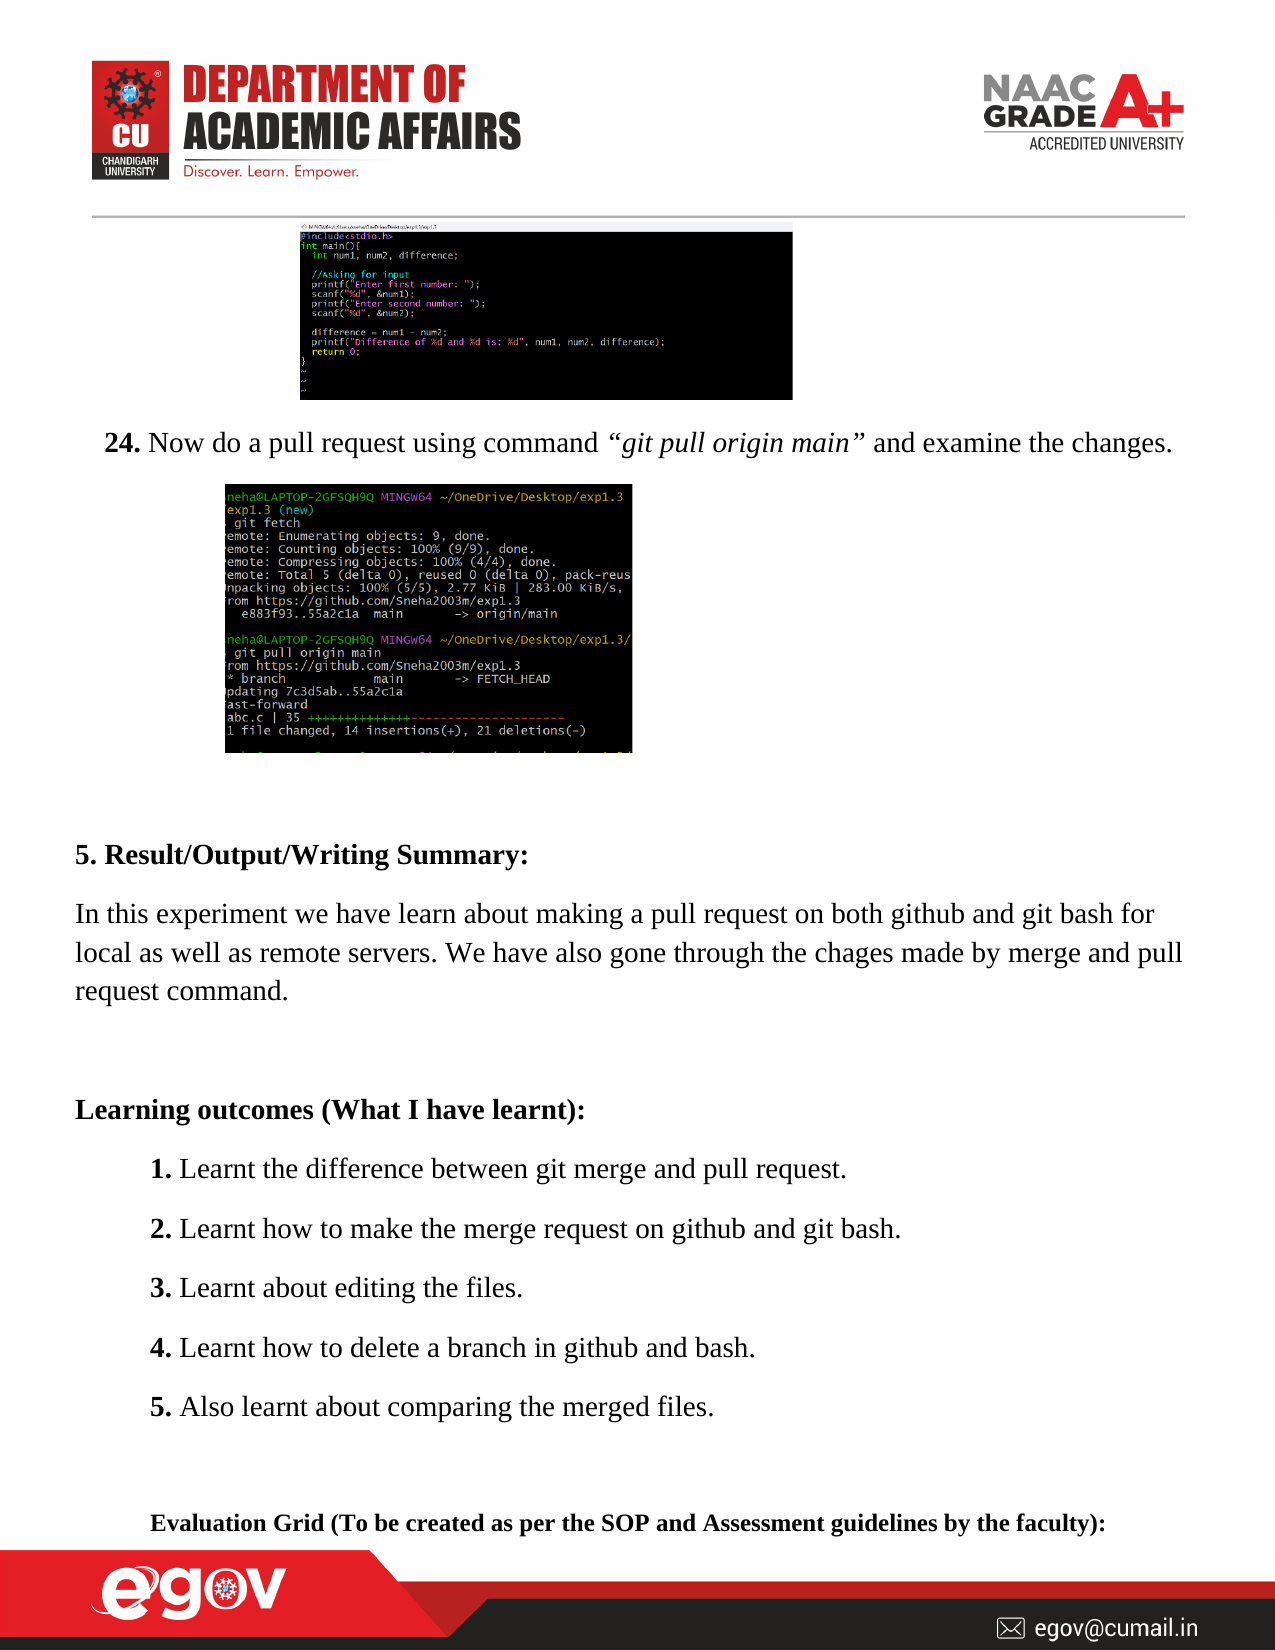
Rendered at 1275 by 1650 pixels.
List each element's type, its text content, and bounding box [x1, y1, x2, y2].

picture [0, 0, 1275, 218]
text Learning outcomes (What I have learnt): [75, 1092, 1200, 1126]
text Evaluation Grid (To be created as per the SOP and Assessment guidelines by the faculty): [150, 1508, 1200, 1537]
picture [0, 1549, 1275, 1650]
text 2. Learnt how to make the merge request on github and git bash. [150, 1211, 1200, 1244]
picture [225, 484, 633, 753]
text 5. Also learnt about comparing the merged files. [150, 1389, 1200, 1423]
text 3. Learnt about editing the files. [150, 1270, 1200, 1304]
text In this experiment we have learn about making a pull request on both github and git bash for local as well as remote servers. We have also gone through the chages made by merge and pull request command. [75, 896, 1200, 1007]
text 4. Learnt how to delete a branch in github and bash. [150, 1330, 1200, 1363]
text 1. Learnt the difference between git merge and pull request. [150, 1152, 1200, 1185]
picture [300, 222, 793, 400]
text 5. Result/Output/Writing Summary: [75, 837, 1200, 871]
text 24. Now do a pull request using command “git pull origin main” and examine the changes. [75, 425, 1200, 458]
